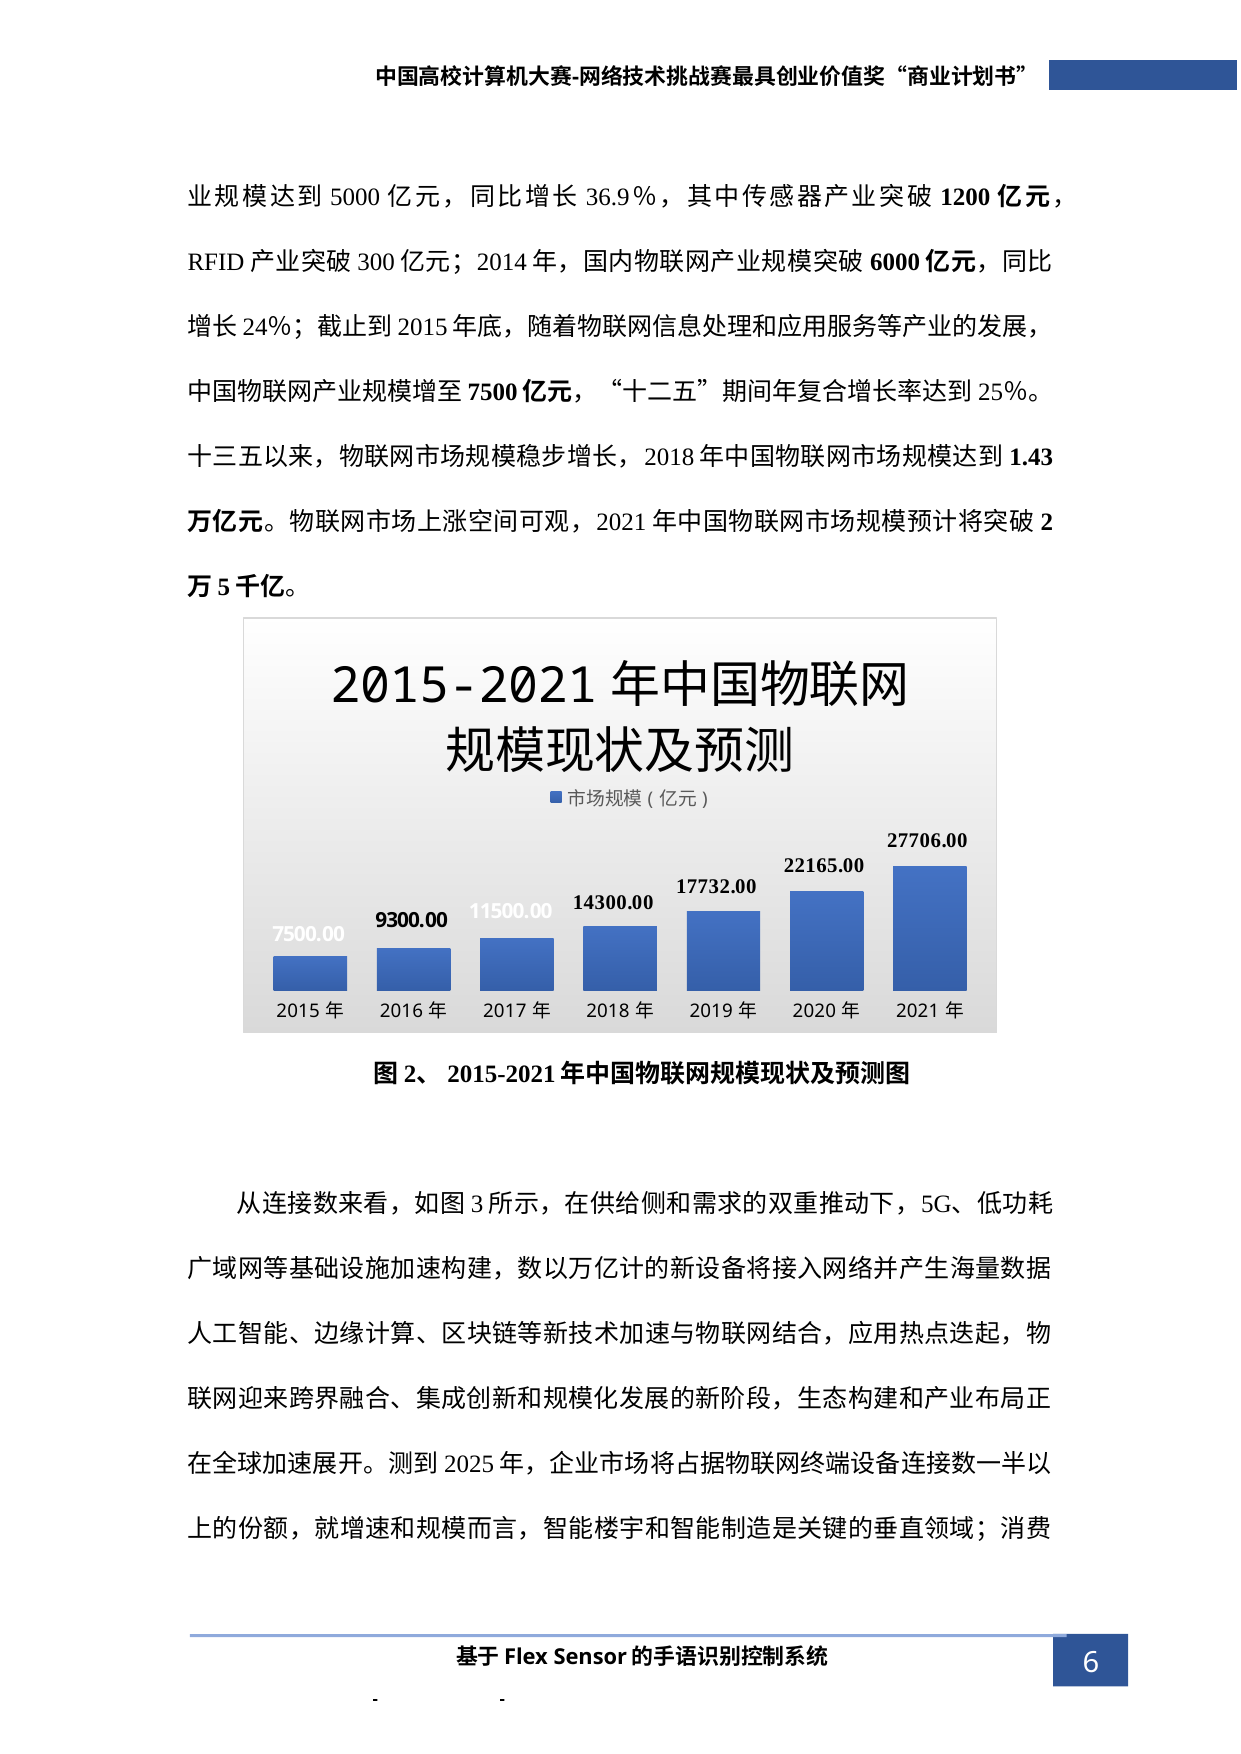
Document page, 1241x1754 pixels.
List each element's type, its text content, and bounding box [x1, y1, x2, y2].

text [187, 1169, 1053, 1559]
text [187, 162, 1053, 617]
text 图2、 2015-2021年中国物联网规模现状及预测图 [187, 1039, 1053, 1104]
